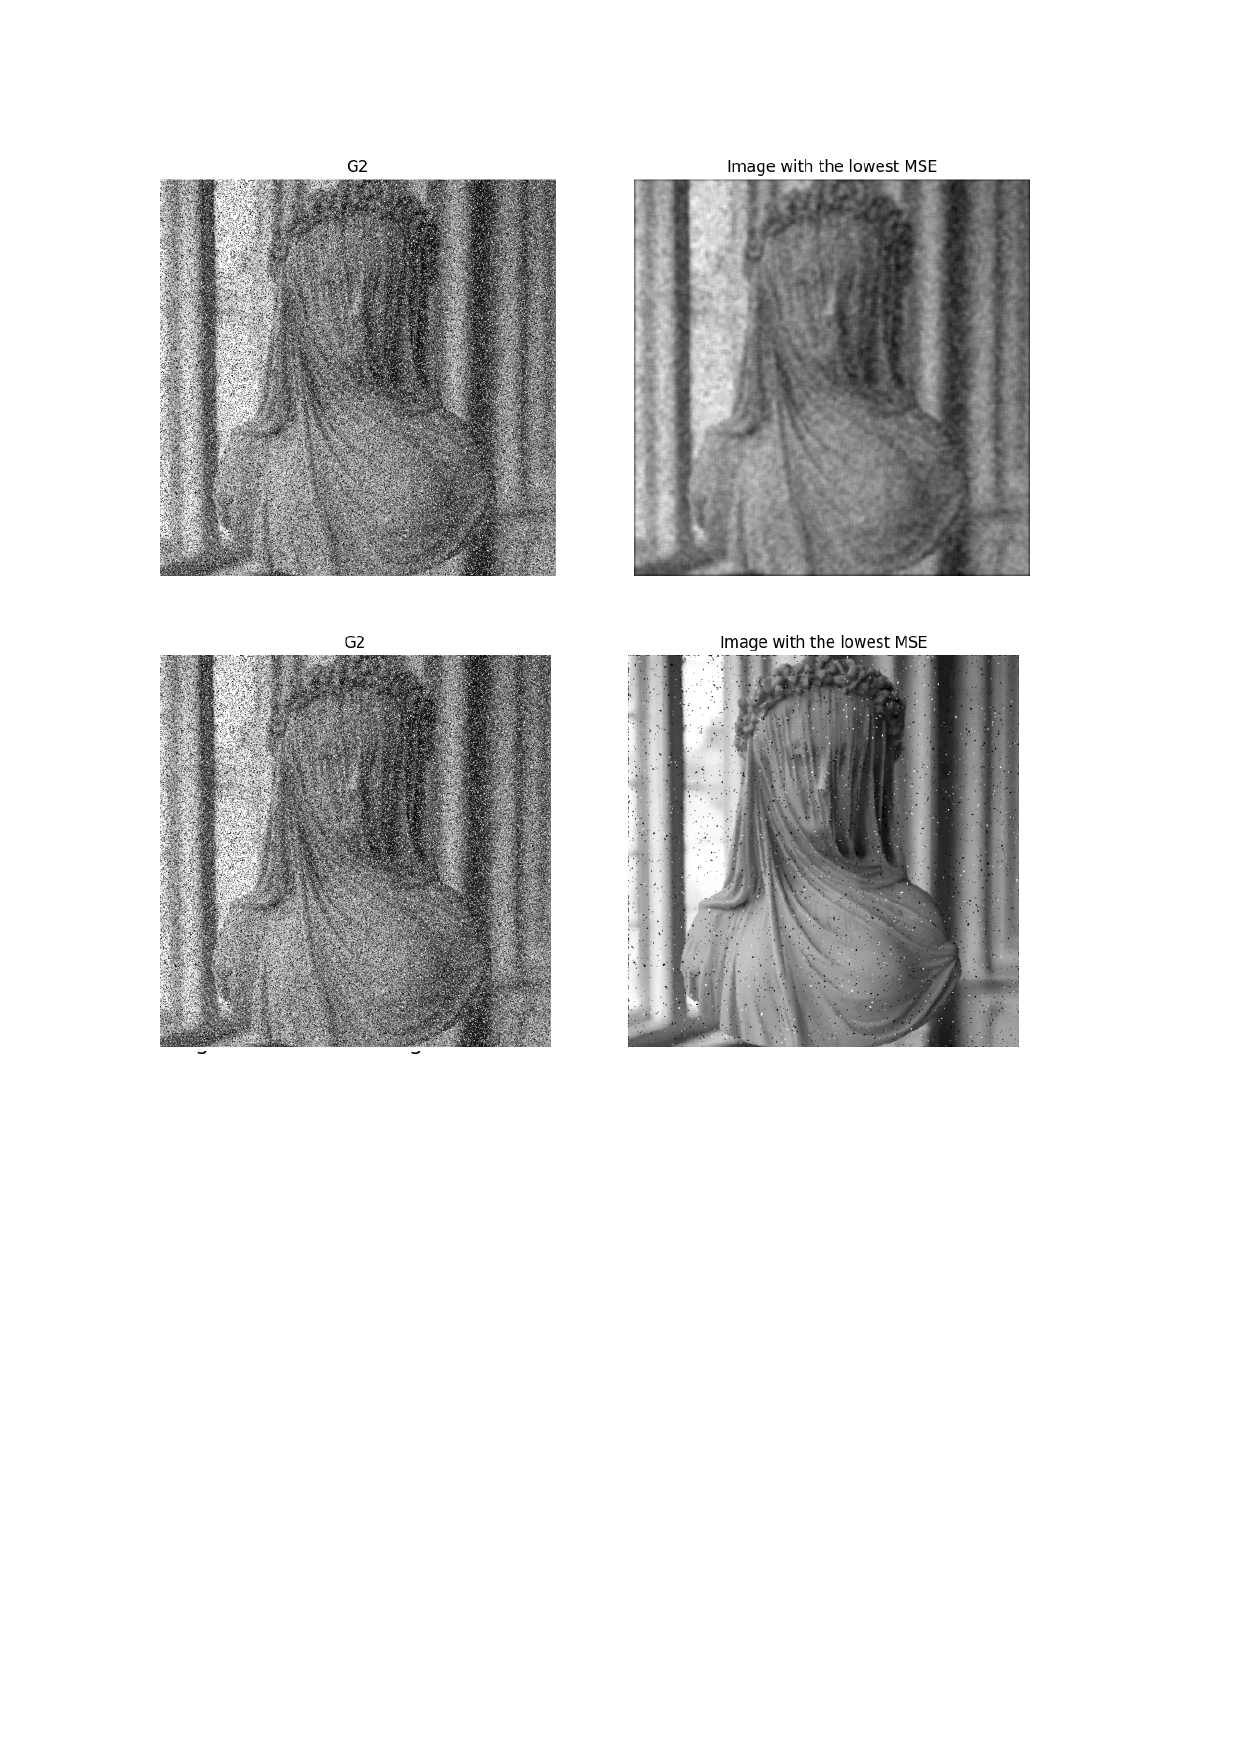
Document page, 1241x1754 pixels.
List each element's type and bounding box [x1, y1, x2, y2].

picture [150, 626, 1025, 1051]
picture [150, 150, 1039, 585]
